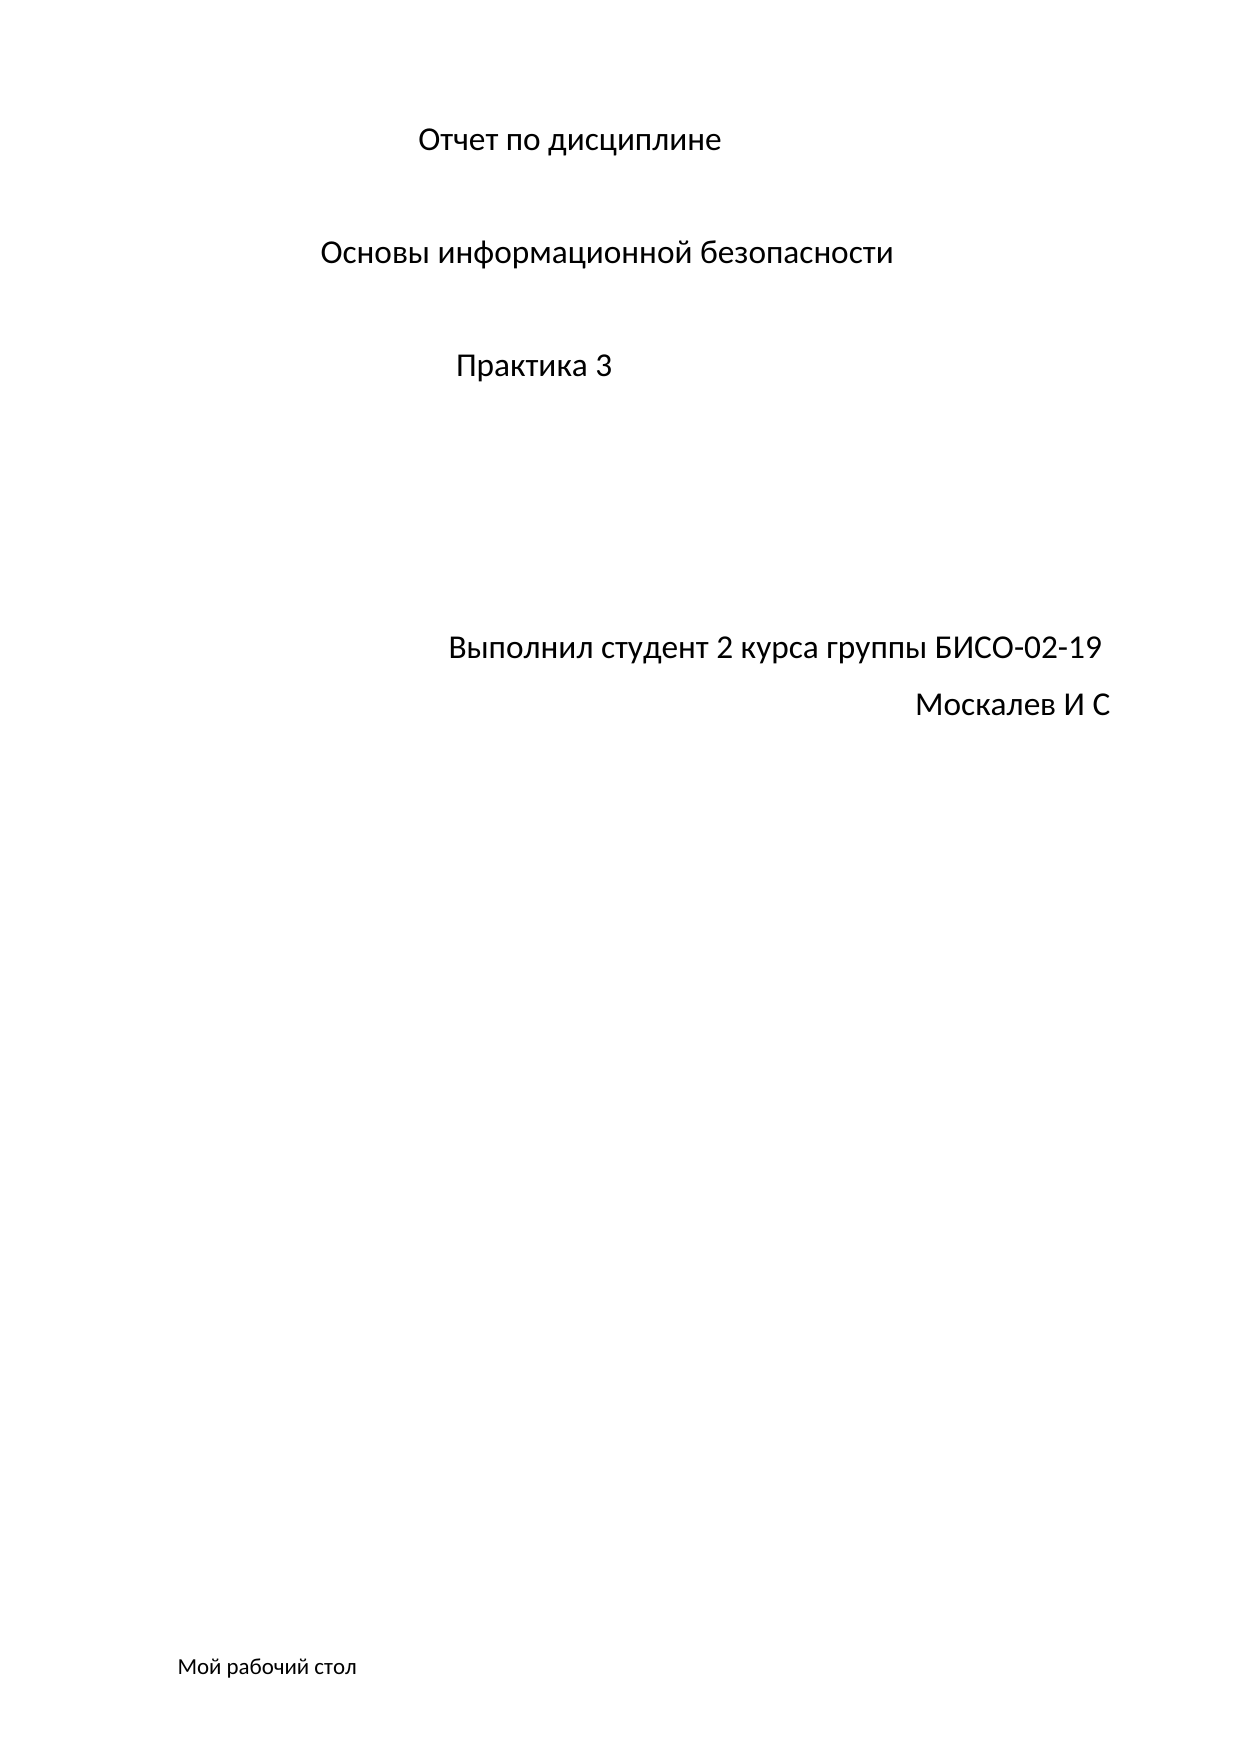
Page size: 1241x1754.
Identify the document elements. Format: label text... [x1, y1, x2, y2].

text Основы информационной безопасности [177, 231, 1152, 272]
text Выполнил студент 2 курса группы БИСО-02-19 [177, 626, 1152, 667]
text Практика 3 [177, 344, 1152, 385]
text Москалев И С [177, 683, 1152, 723]
text Отчет по дисциплине [177, 118, 1152, 159]
